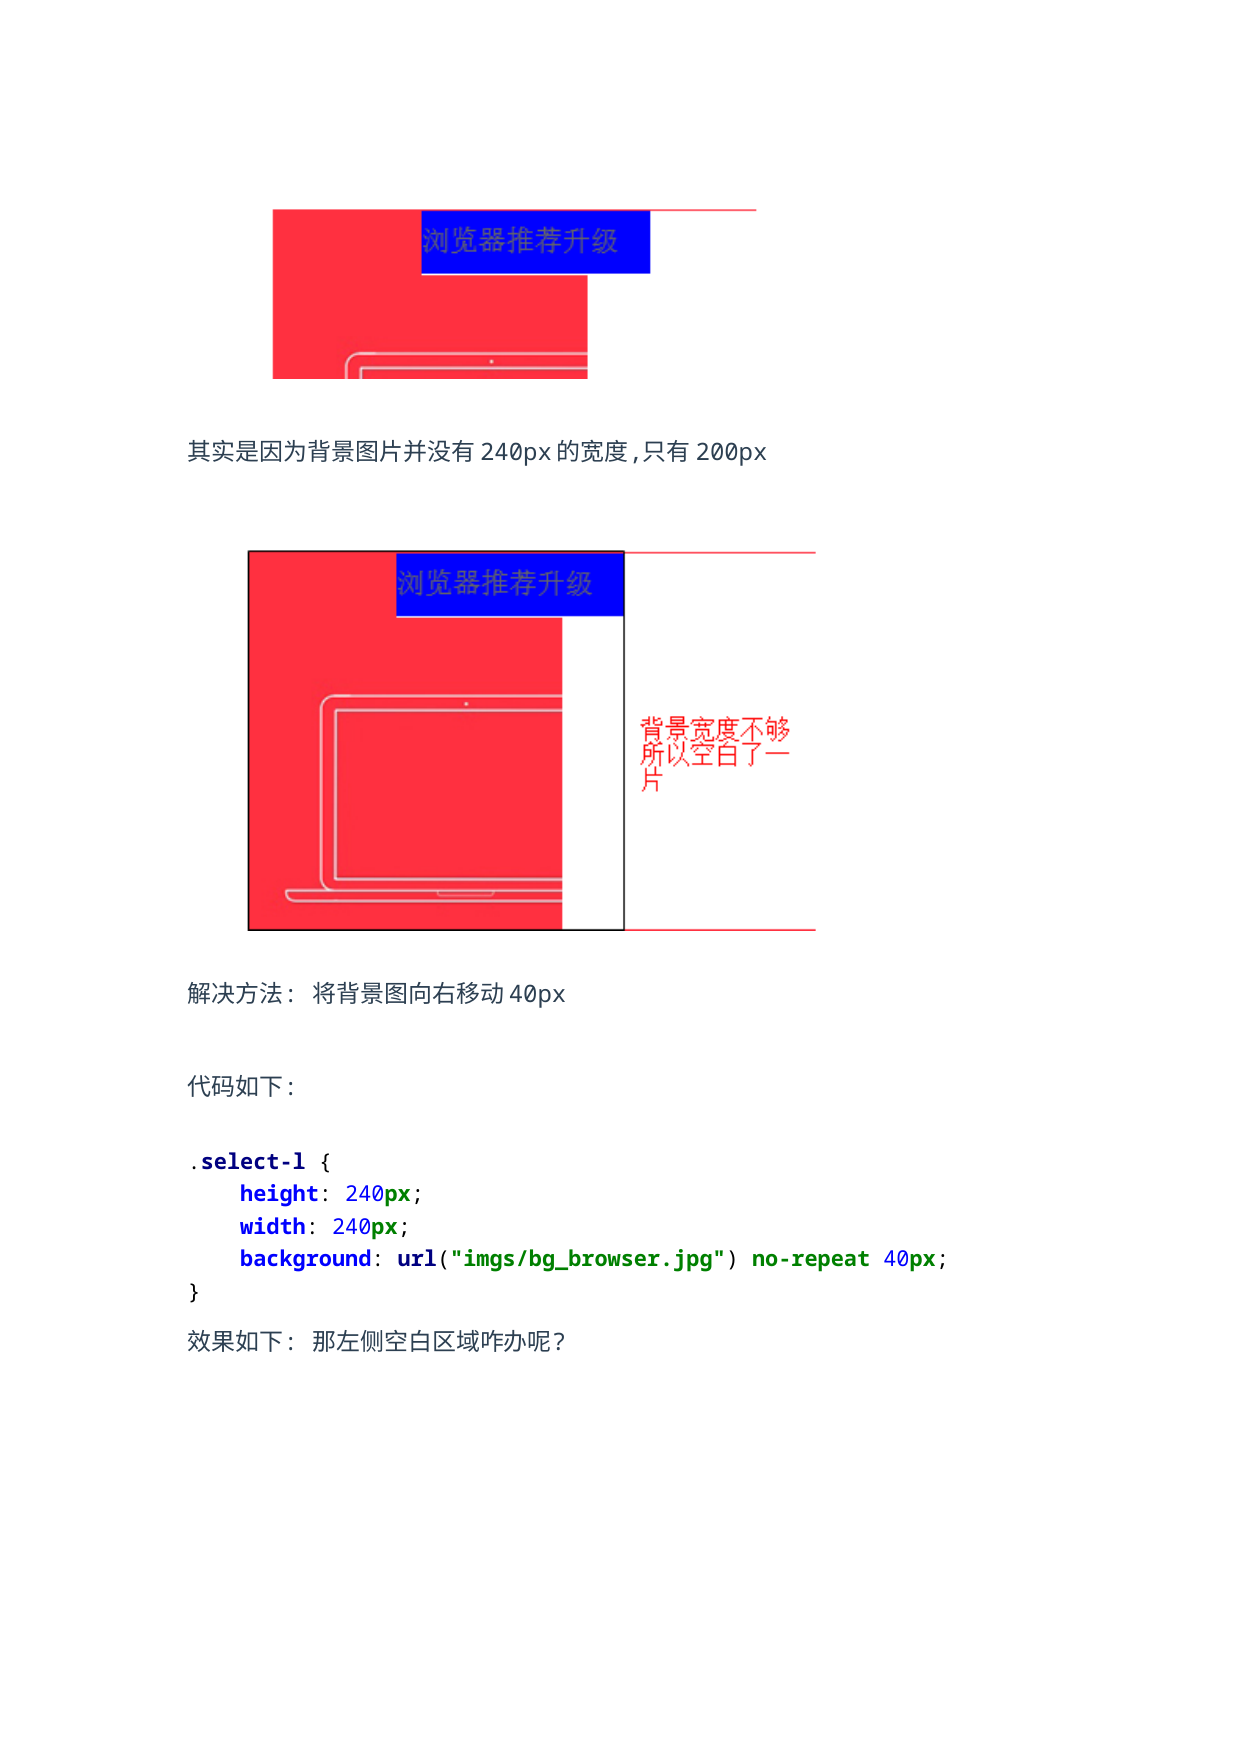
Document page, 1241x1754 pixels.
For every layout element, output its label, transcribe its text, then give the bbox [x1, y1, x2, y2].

text 效果如下: 那左侧空白区域咋办呢? [187, 1307, 1053, 1372]
picture [187, 510, 816, 931]
picture [187, 172, 757, 379]
text 代码如下: [187, 1052, 1053, 1117]
text .select-l { height: 240px; width: 240px; background: url("imgs/bg_browser.jpg") no-repeat 40px; } [187, 1144, 1053, 1307]
text 其实是因为背景图片并没有240px的宽度,只有200px [187, 417, 1053, 482]
text 解决方法: 将背景图向右移动40px [187, 959, 1053, 1024]
